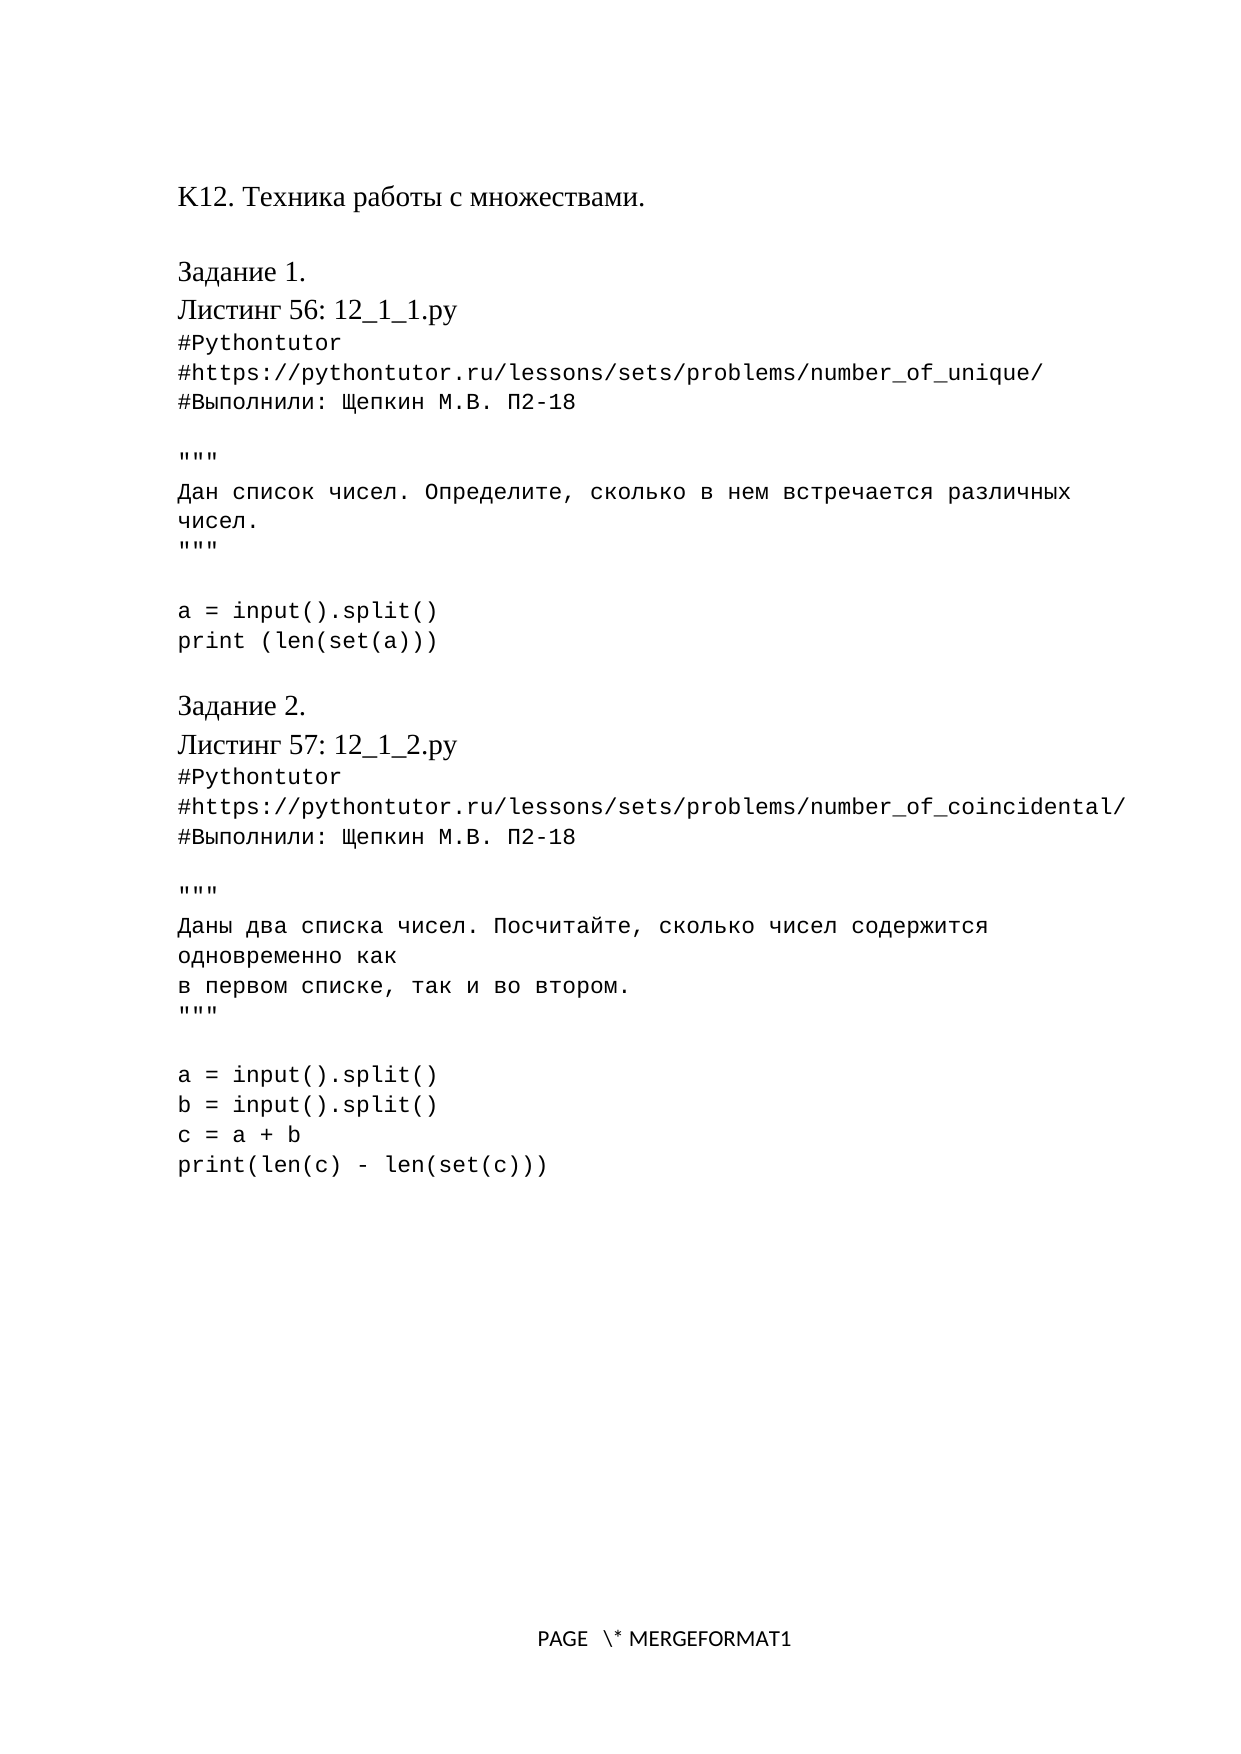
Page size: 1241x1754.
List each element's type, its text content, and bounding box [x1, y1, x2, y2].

text Задание 1. [177, 254, 1152, 287]
text """ [177, 450, 1152, 476]
text #Выполнили: Щепкин М.В. П2-18 [177, 391, 1152, 417]
text #Выполнили: Щепкин М.В. П2-18 [177, 825, 1152, 851]
text a = input().split() [177, 1063, 1152, 1089]
text b = input().split() [177, 1093, 1152, 1119]
text Дан список чисел. Определите, сколько в нем встречается различных чисел. [177, 480, 1152, 536]
text print (len(set(a))) [177, 629, 1152, 655]
subtitle K12. Техника работы с множествами. [177, 179, 1152, 213]
text #https://pythontutor.ru/lessons/sets/problems/number_of_unique/ [177, 361, 1152, 387]
text Задание 2. [177, 688, 1152, 722]
text Листинг 56: 12_1_1.py [177, 292, 1152, 326]
text """ [177, 885, 1152, 911]
text #Pythontutor [177, 331, 1152, 357]
text a = input().split() [177, 599, 1152, 625]
text c = a + b [177, 1123, 1152, 1149]
text #https://pythontutor.ru/lessons/sets/problems/number_of_coincidental/ [177, 795, 1152, 821]
text print(len(c) - len(set(c))) [177, 1153, 1152, 1179]
text """ [177, 1004, 1152, 1030]
text в первом списке, так и во втором. [177, 974, 1152, 1000]
text Даны два списка чисел. Посчитайте, сколько чисел содержится одновременно как [177, 914, 1152, 970]
text Листинг 57: 12_1_2.py [177, 727, 1152, 761]
text """ [177, 539, 1152, 566]
text #Pythontutor [177, 766, 1152, 792]
